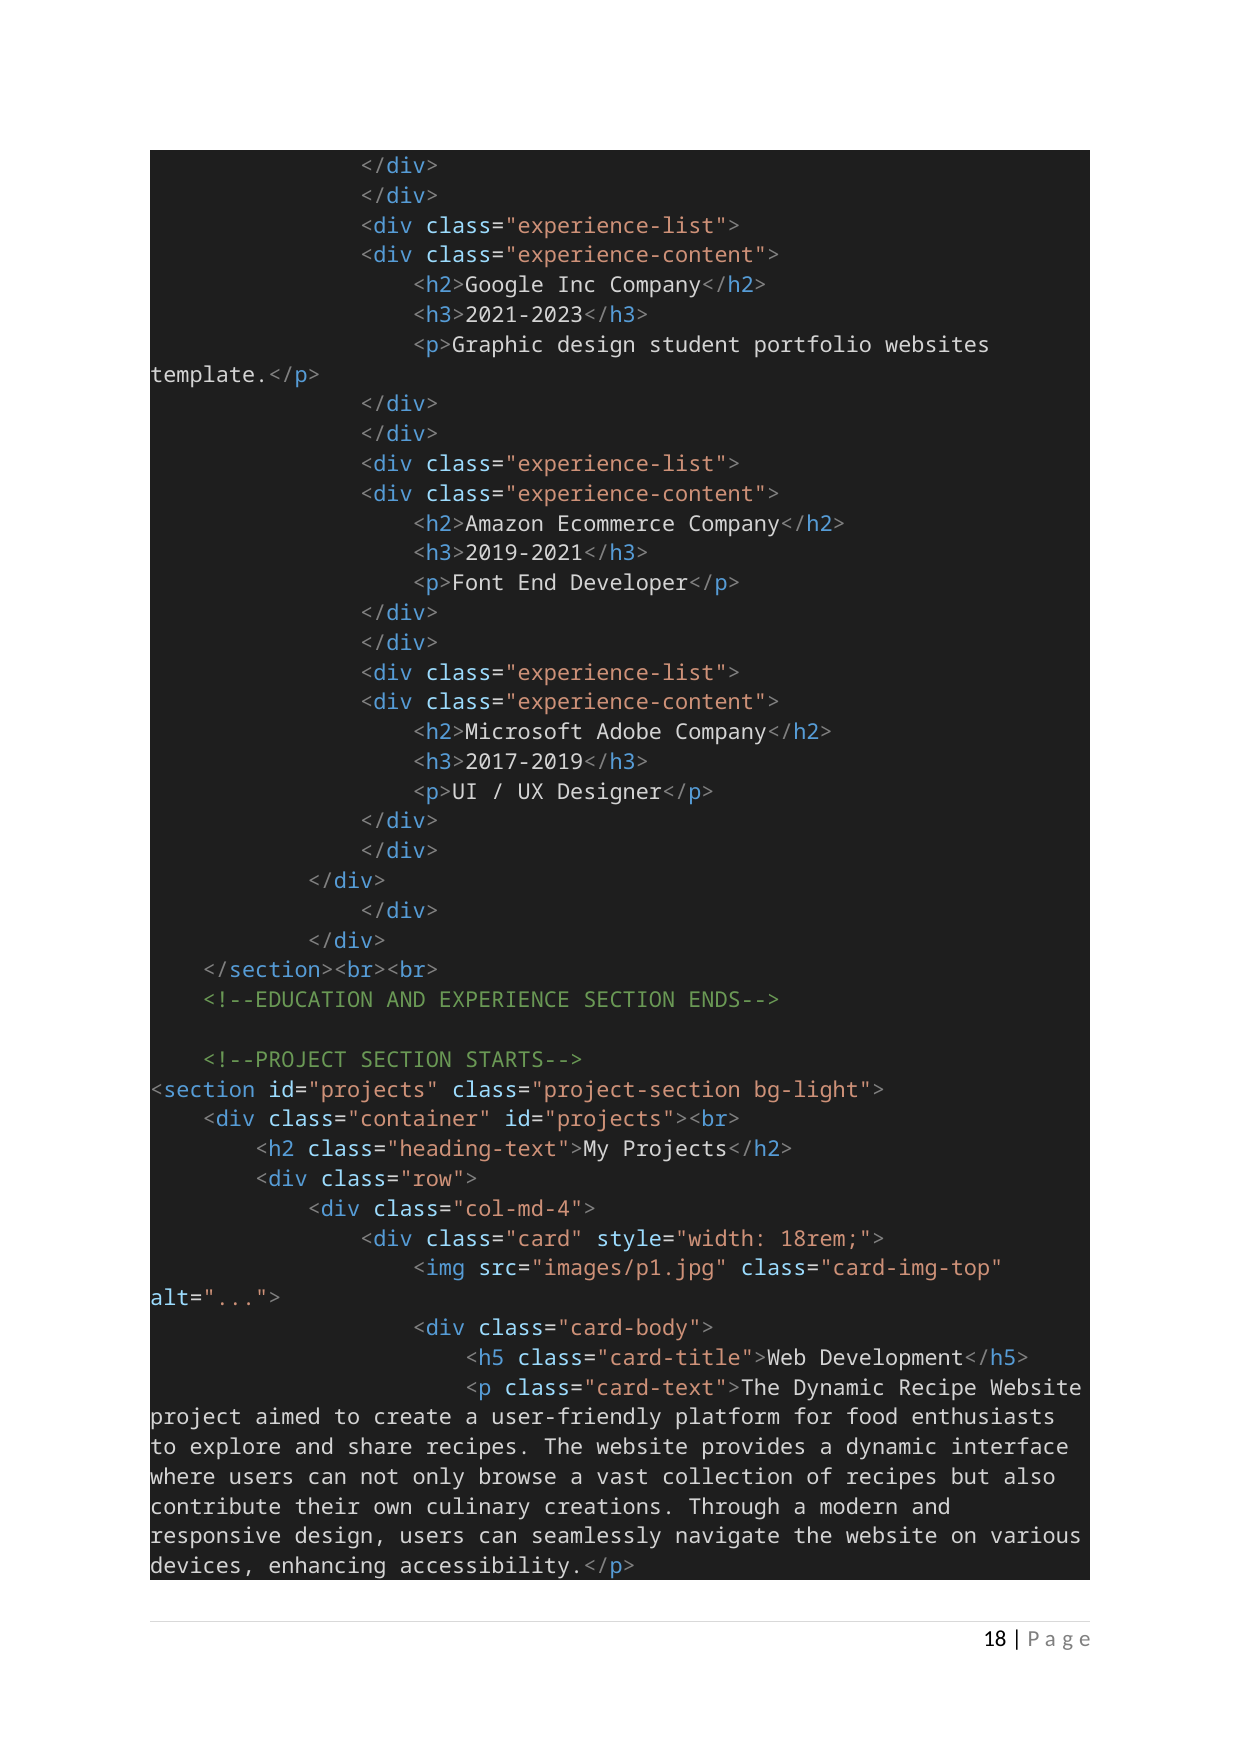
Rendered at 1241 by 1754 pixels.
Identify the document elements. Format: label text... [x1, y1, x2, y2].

text </div> [150, 418, 1090, 448]
text <div class="card" style="width: 18rem;"> [150, 1222, 1090, 1252]
text <div class="card-body"> [150, 1312, 1090, 1342]
text <p>UI / UX Designer</p> [150, 776, 1090, 805]
text <div class="container" id="projects"><br> [150, 1103, 1090, 1133]
text <div class="row"> [150, 1163, 1090, 1193]
text <h2>Amazon Ecommerce Company</h2> [150, 507, 1090, 537]
text <p>Font End Developer</p> [150, 567, 1090, 597]
text <div class="experience-list"> [150, 209, 1090, 239]
text <div class="experience-content"> [150, 686, 1090, 716]
text <h3>2019-2021</h3> [150, 537, 1090, 567]
text <div class="experience-content"> [150, 478, 1090, 507]
text </div> [150, 865, 1090, 895]
text <p class="card-text">The Dynamic Recipe Website project aimed to create a user-friendly platform for food enthusiasts to explore and share recipes. The website provides a dynamic interface where users can not only browse a vast collection of recipes but also contribute their own culinary creations. Through a modern and responsive design, users can seamlessly navigate the website on various devices, enhancing accessibility.</p> [150, 1371, 1090, 1580]
text </section><br><br> [150, 954, 1090, 984]
text <h3>2017-2019</h3> [150, 746, 1090, 776]
text <div class="col-md-4"> [150, 1193, 1090, 1222]
text </div> [150, 180, 1090, 209]
text <!--PROJECT SECTION STARTS--> [150, 1044, 1090, 1073]
text </div> [150, 597, 1090, 627]
text <div class="experience-content"> [150, 239, 1090, 269]
text </div> [150, 805, 1090, 835]
text <h3>2021-2023</h3> [150, 299, 1090, 329]
text <h5 class="card-title">Web Development</h5> [150, 1342, 1090, 1371]
text <h2 class="heading-text">My Projects</h2> [150, 1133, 1090, 1163]
text </div> [150, 895, 1090, 924]
text <img src="images/p1.jpg" class="card-img-top" alt="..."> [150, 1252, 1090, 1312]
text <div class="experience-list"> [150, 656, 1090, 686]
text </div> [150, 835, 1090, 865]
text <section id="projects" class="project-section bg-light"> [150, 1073, 1090, 1103]
text <h2>Google Inc Company</h2> [150, 269, 1090, 299]
text </div> [150, 388, 1090, 418]
text </div> [150, 150, 1090, 180]
text <h2>Microsoft Adobe Company</h2> [150, 716, 1090, 746]
text <div class="experience-list"> [150, 448, 1090, 478]
text </div> [150, 924, 1090, 954]
text <!--EDUCATION AND EXPERIENCE SECTION ENDS--> [150, 984, 1090, 1014]
text </div> [150, 627, 1090, 656]
text <p>Graphic design student portfolio websites template.</p> [150, 329, 1090, 388]
